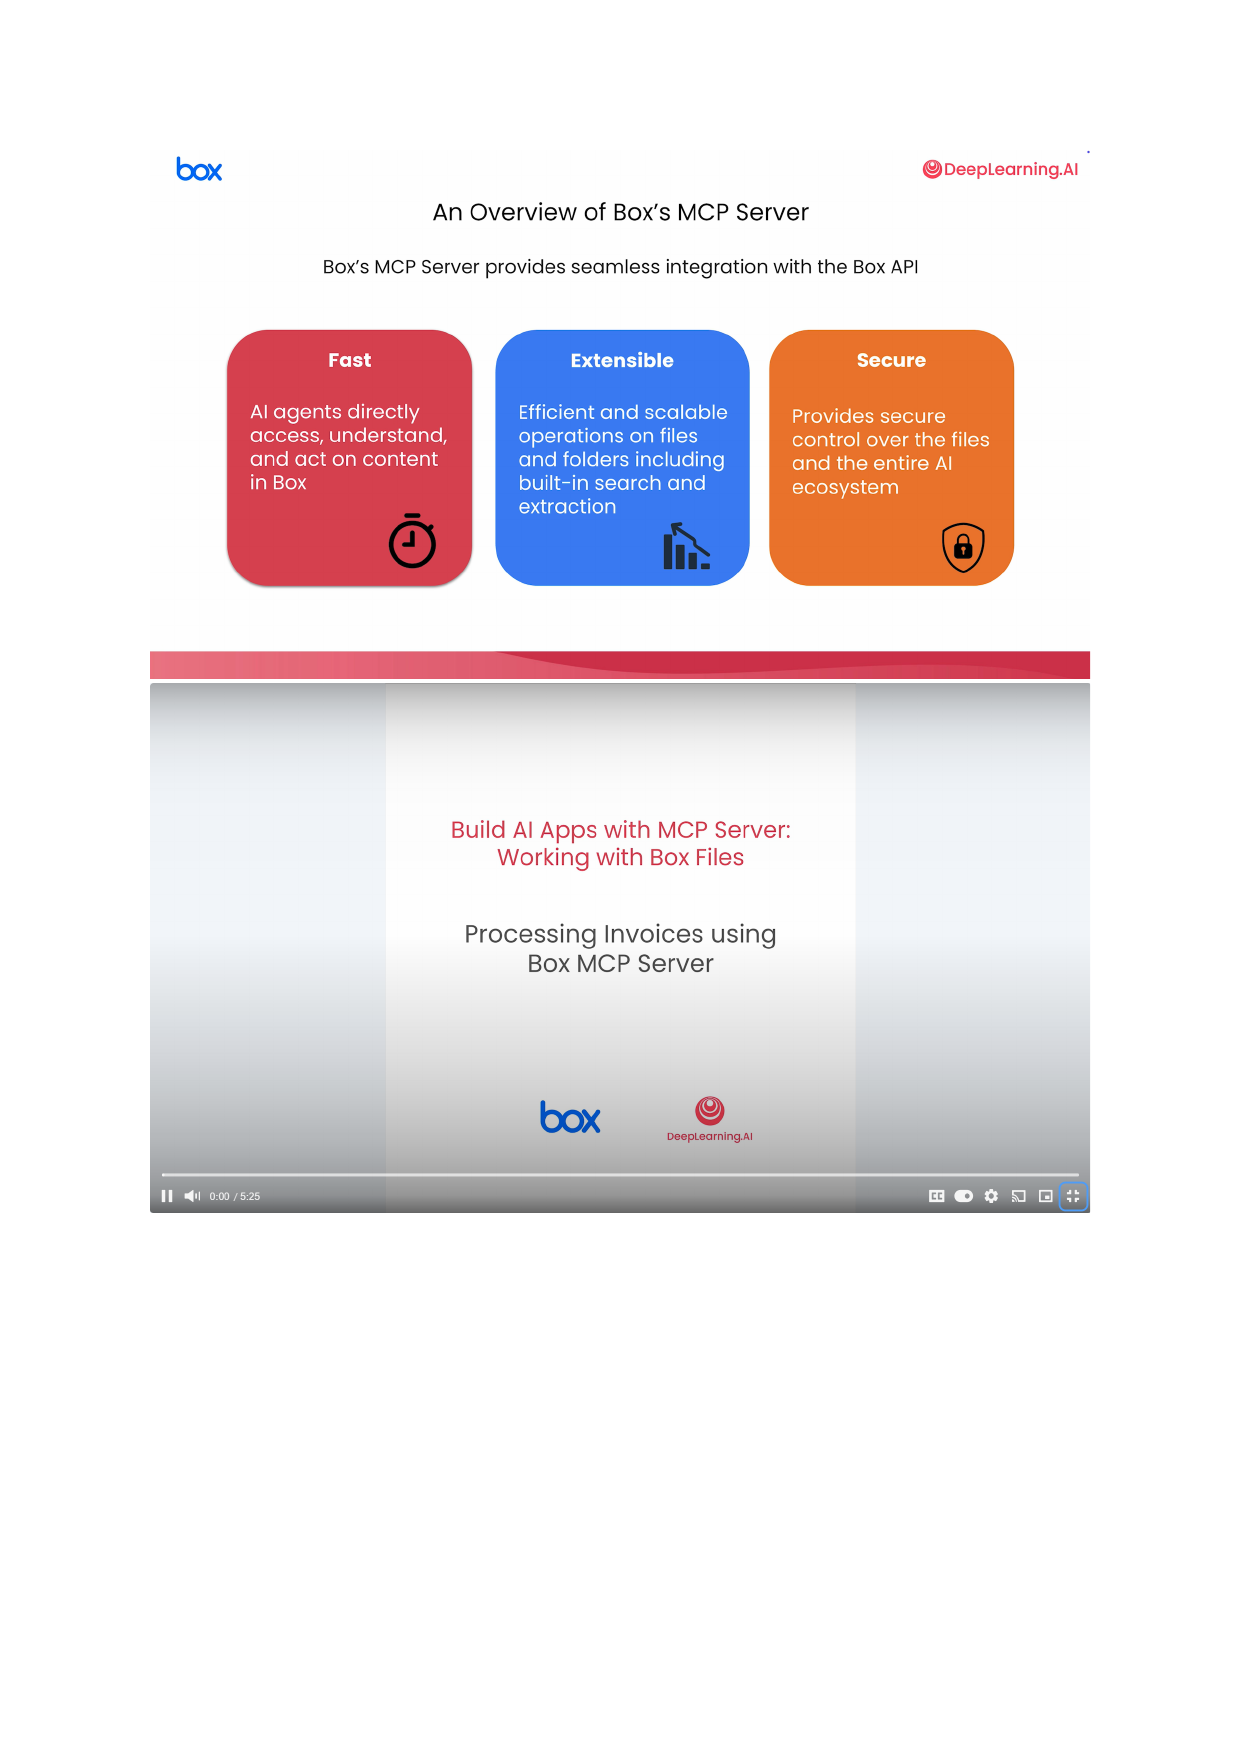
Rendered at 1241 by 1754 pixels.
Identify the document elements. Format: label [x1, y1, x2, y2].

picture [150, 683, 1091, 1213]
picture [150, 150, 1091, 679]
